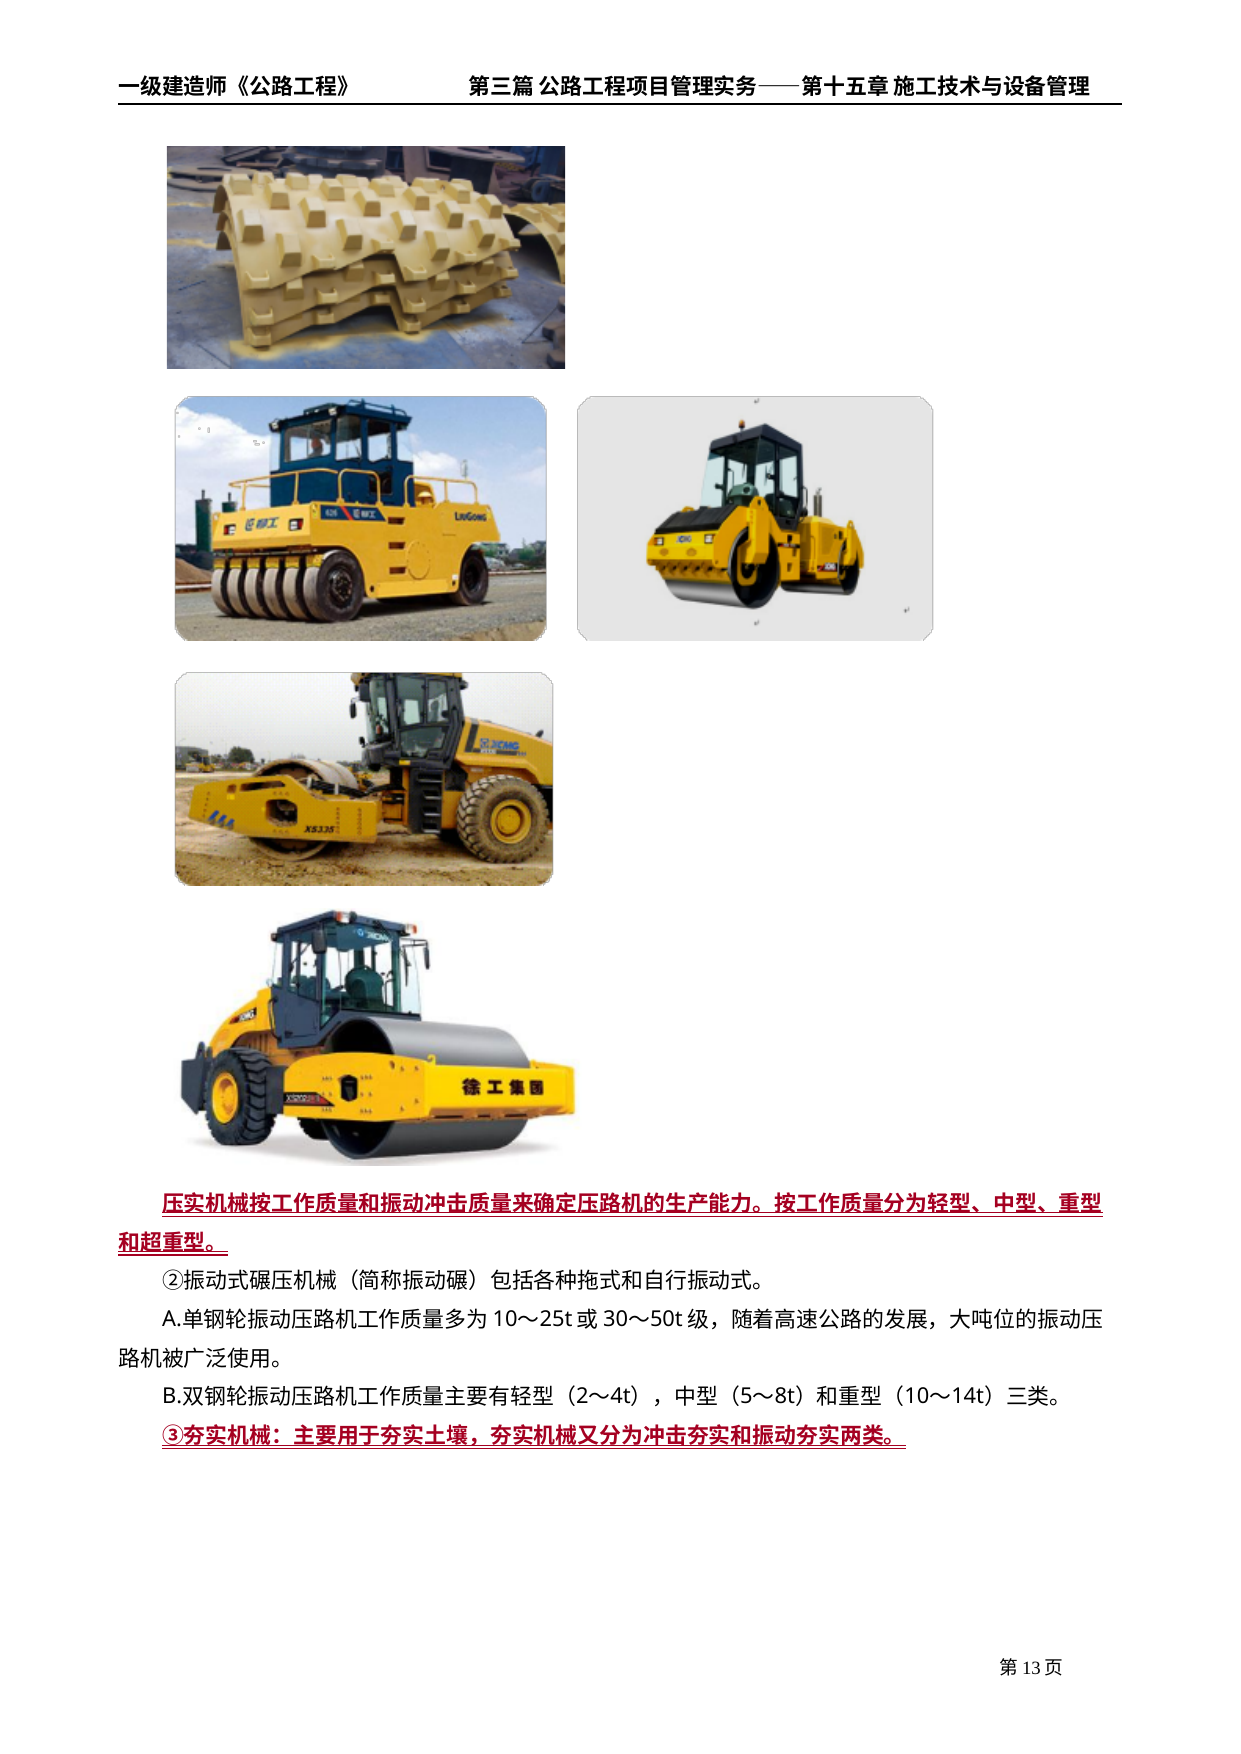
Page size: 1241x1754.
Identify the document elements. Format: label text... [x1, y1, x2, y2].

text B.双钢轮振动压路机工作质量主要有轻型（2～4t），中型（5～8t）和重型（10～14t）三类。 [118, 1378, 1122, 1412]
picture [166, 908, 583, 1166]
text ③夯实机械：主要用于夯实土壤，夯实机械又分为冲击夯实和振动夯实两类。 [118, 1417, 1122, 1451]
picture [166, 665, 561, 886]
picture [166, 146, 566, 369]
text 压实机械按工作质量和振动冲击质量来确定压路机的生产能力。按工作质量分为轻型、中型、重型和超重型。 [118, 1184, 1122, 1257]
text ②振动式碾压机械（简称振动碾）包括各种拖式和自行振动式。 [118, 1262, 1122, 1296]
picture [166, 389, 941, 641]
text A.单钢轮振动压路机工作质量多为10～25t或30～50t级，随着高速公路的发展，大吨位的振动压路机被广泛使用。 [118, 1301, 1122, 1373]
